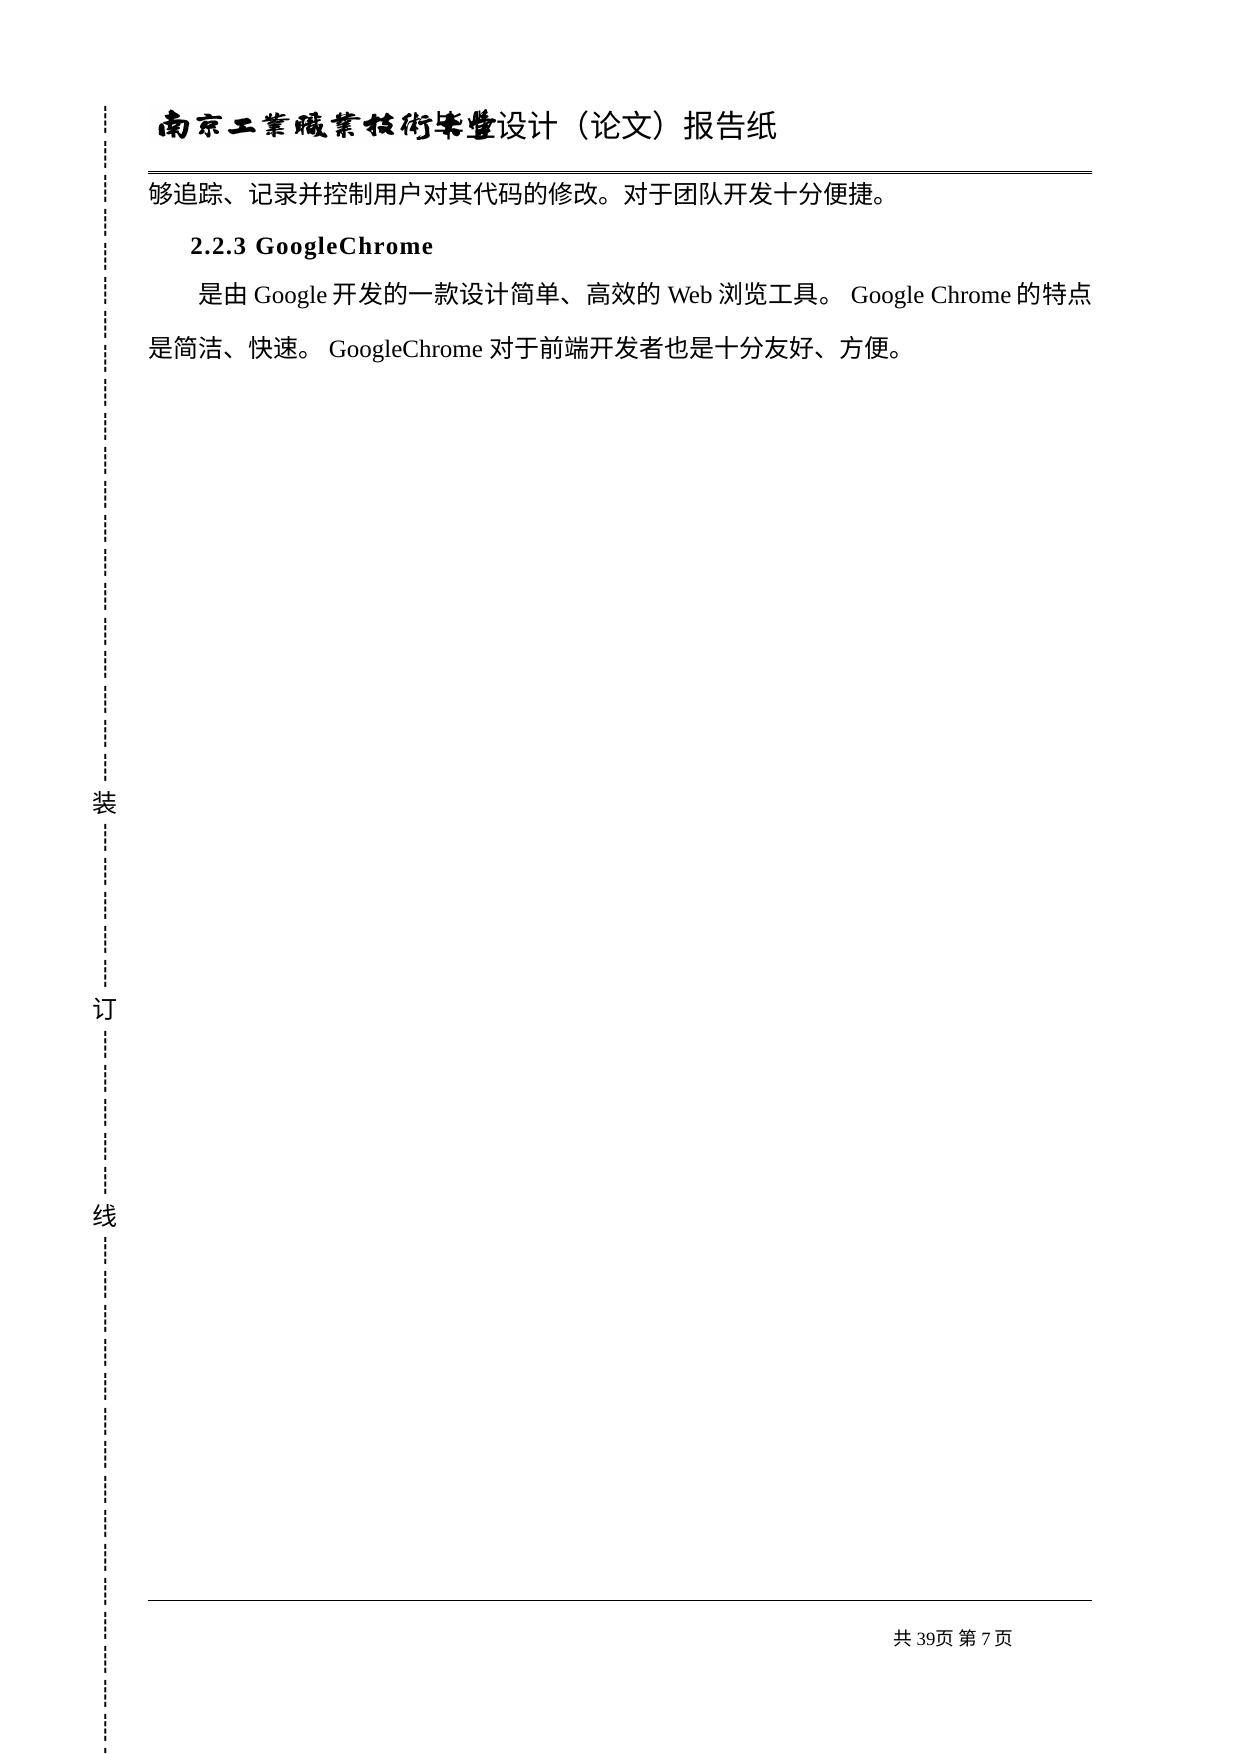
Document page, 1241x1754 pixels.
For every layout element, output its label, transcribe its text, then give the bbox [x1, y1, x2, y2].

text 是由Google开发的一款设计简单、高效的Web浏览工具。 Google Chrome的特点是简洁、快速。 GoogleChrome 对于前端开发者也是十分友好、方便。 [148, 274, 1092, 365]
text GitHub是一个代码托管云服务网站，帮助开发者存储和管理其项目源代码，且能够追踪、记录并控制用户对其代码的修改。对于团队开发十分便捷。 [148, 174, 1092, 211]
picture [147, 101, 507, 146]
subtitle GoogleChrome [148, 231, 1092, 260]
